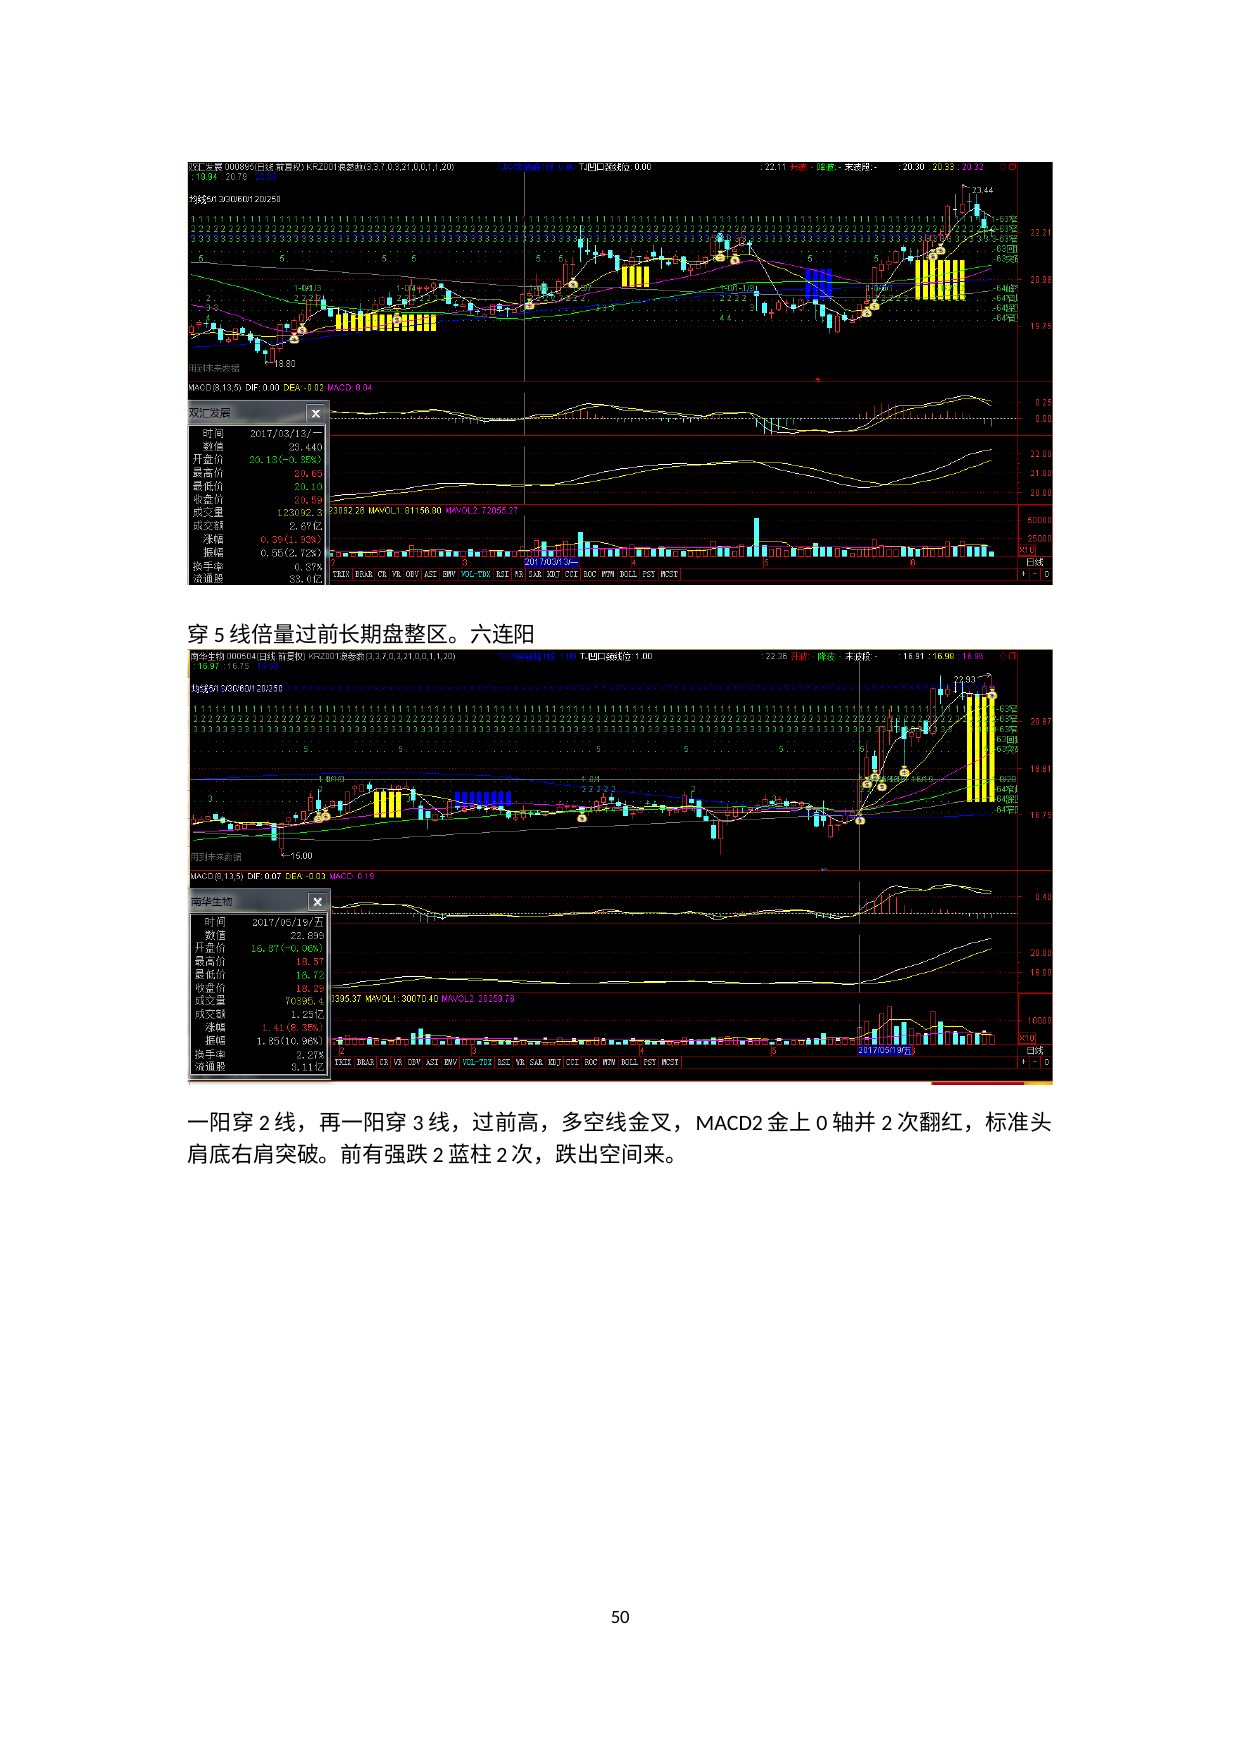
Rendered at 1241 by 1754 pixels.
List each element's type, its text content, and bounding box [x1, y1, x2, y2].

picture [187, 649, 1053, 1085]
picture [187, 162, 1053, 585]
text 穿5线倍量过前长期盘整区。六连阳 [187, 617, 1053, 649]
text 一阳穿2线，再一阳穿3线，过前高，多空线金叉，MACD2金上0轴并2次翻红，标准头肩底右肩突破。前有强跌2蓝柱2次，跌出空间来。 [187, 1104, 1053, 1169]
